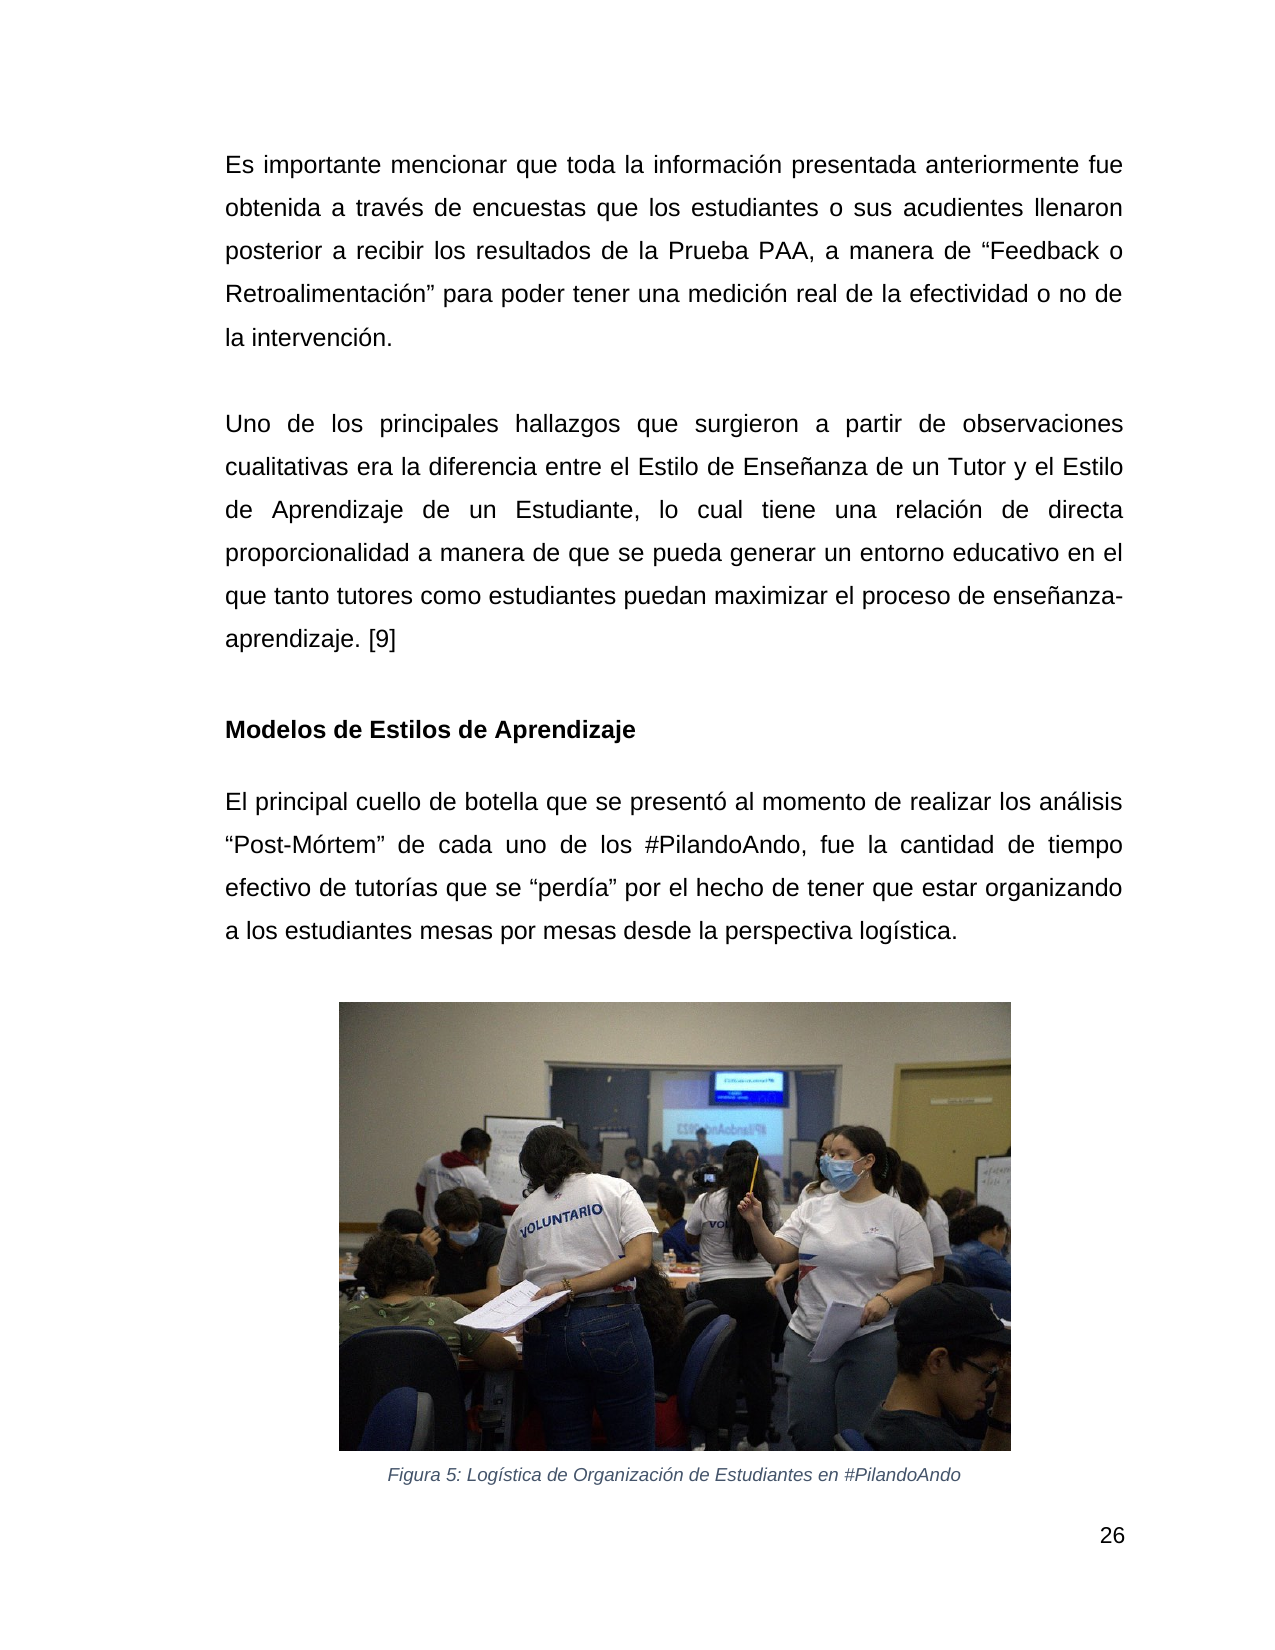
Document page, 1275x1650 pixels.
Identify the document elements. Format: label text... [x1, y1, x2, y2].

text Uno de los principales hallazgos que surgieron a partir de observaciones cualitativas era la diferencia entre el Estilo de Enseñanza de un Tutor y el Estilo de Aprendizaje de un Estudiante, lo cual tiene una relación de directa proporcionalidad a manera de que se pueda generar un entorno educativo en el que tanto tutores como estudiantes puedan maximizar el proceso de enseñanza-aprendizaje. [225, 409, 1125, 653]
picture [339, 1002, 1011, 1451]
text El principal cuello de botella que se presentó al momento de realizar los análisis “Post-Mórtem” de cada uno de los #PilandoAndo, fue la cantidad de tiempo efectivo de tutorías que se “perdía” por el hecho de tener que estar organizando a los estudiantes mesas por mesas desde la perspectiva logística. [225, 787, 1125, 945]
text Es importante mencionar que toda la información presentada anteriormente fue obtenida a través de encuestas que los estudiantes o sus acudientes llenaron posterior a recibir los resultados de la Prueba PAA, a manera de “Feedback o Retroalimentación” para poder tener una medición real de la efectividad o no de la intervención. [225, 150, 1125, 351]
text Figura 5: Logística de Organización de Estudiantes en #PilandoAndo [225, 1464, 1125, 1486]
subtitle Modelos de Estilos de Aprendizaje [225, 715, 1125, 743]
